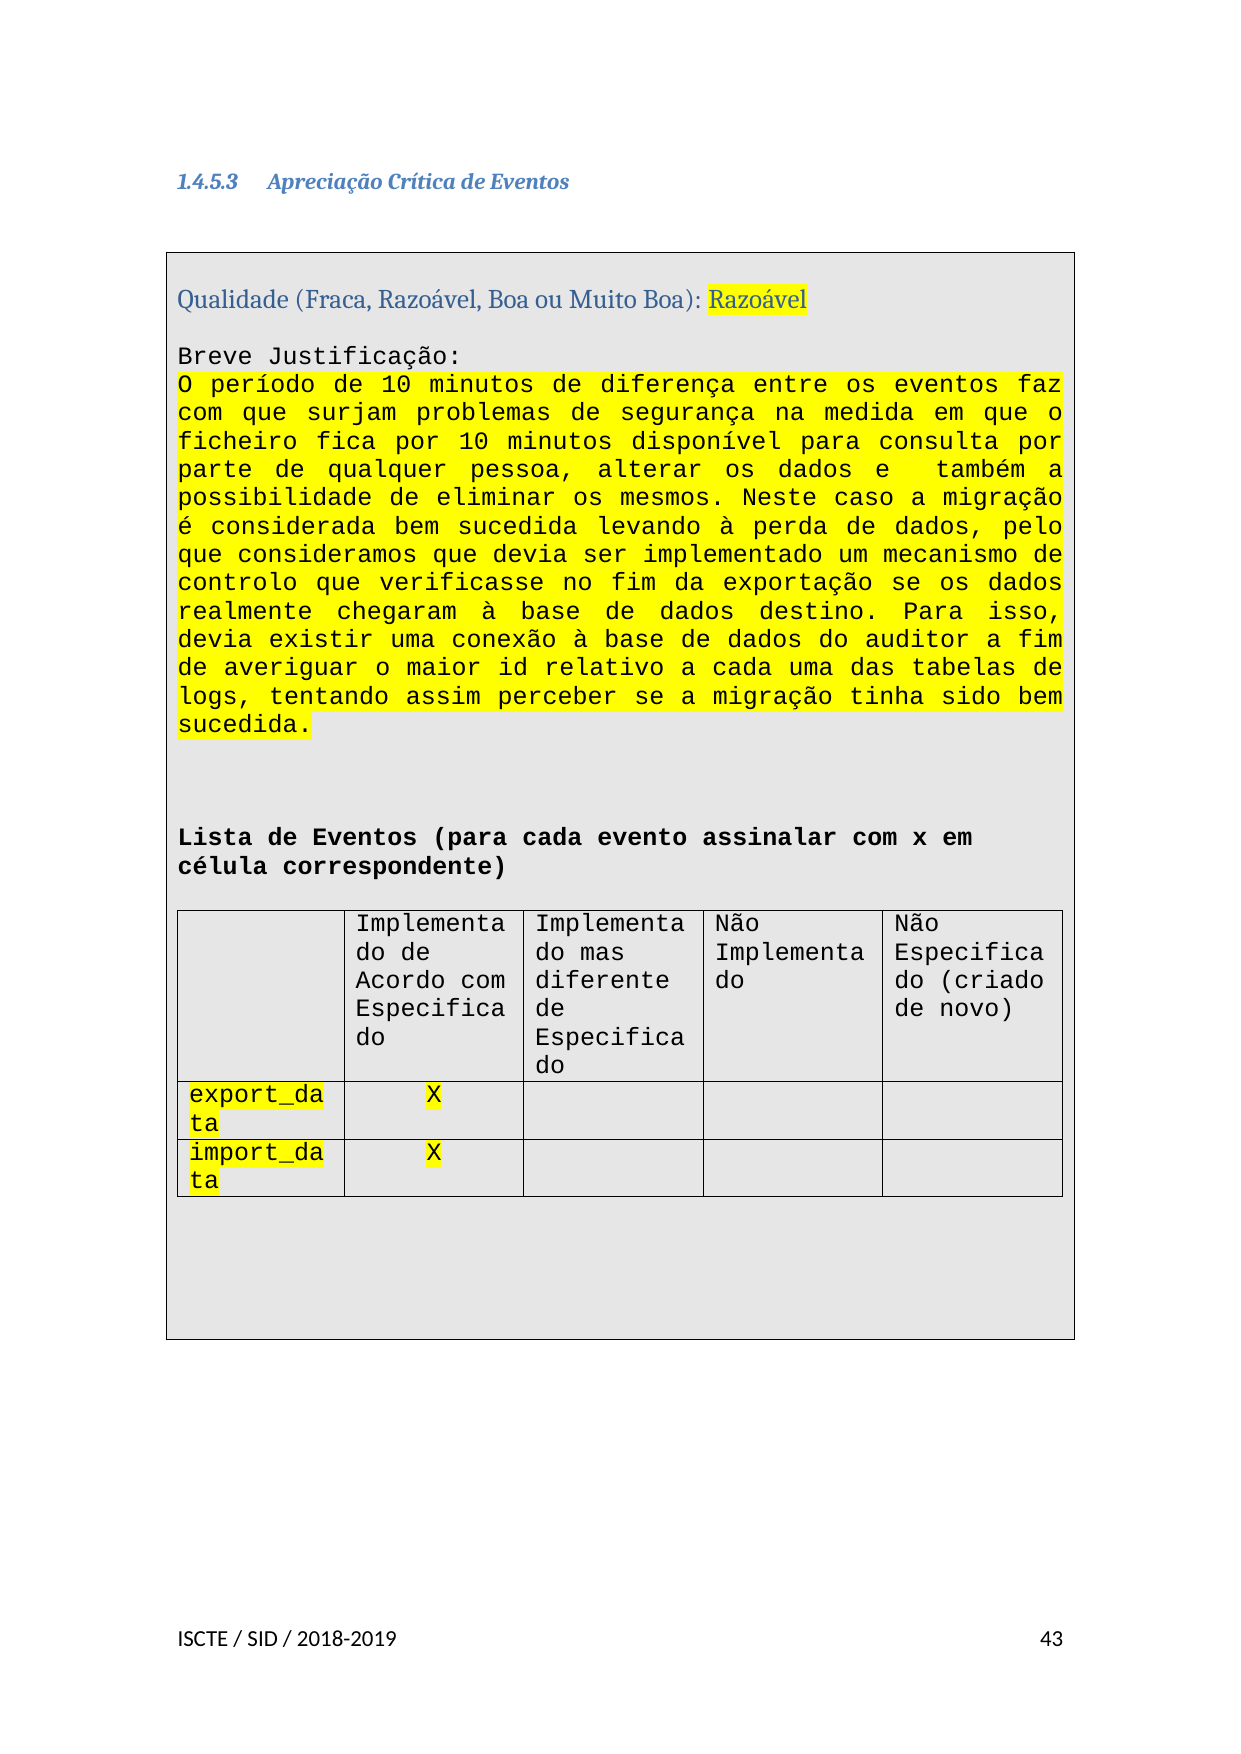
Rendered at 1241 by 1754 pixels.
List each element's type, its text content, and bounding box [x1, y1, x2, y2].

table_header Qualidade (Fraca, Razoável, Boa ou Muito Boa): Razoável Breve Justificação: O período de 10 minutos de diferença entre os eventos faz com que surjam problemas de segurança na medida em que o ficheiro fica por 10 minutos disponível para consulta por parte de qualquer pessoa, alterar os dados e também a possibilidade de eliminar os mesmos. Neste caso a migração é considerada bem sucedida levando à perda de dados, pelo que consideramos que devia ser implementado um mecanismo de controlo que verificasse no fim da exportação se os dados realmente chegaram à base de dados destino. Para isso, devia existir uma conexão à base de dados do auditor a fim de averiguar o maior id relativo a cada uma das tabelas de logs, tentando assim perceber se a migração tinha sido bem sucedida. Lista de Eventos (para cada evento assinalar com x em célula correspondente) [167, 253, 1074, 1339]
subtitle Apreciação Crítica de Eventos [177, 168, 1063, 195]
